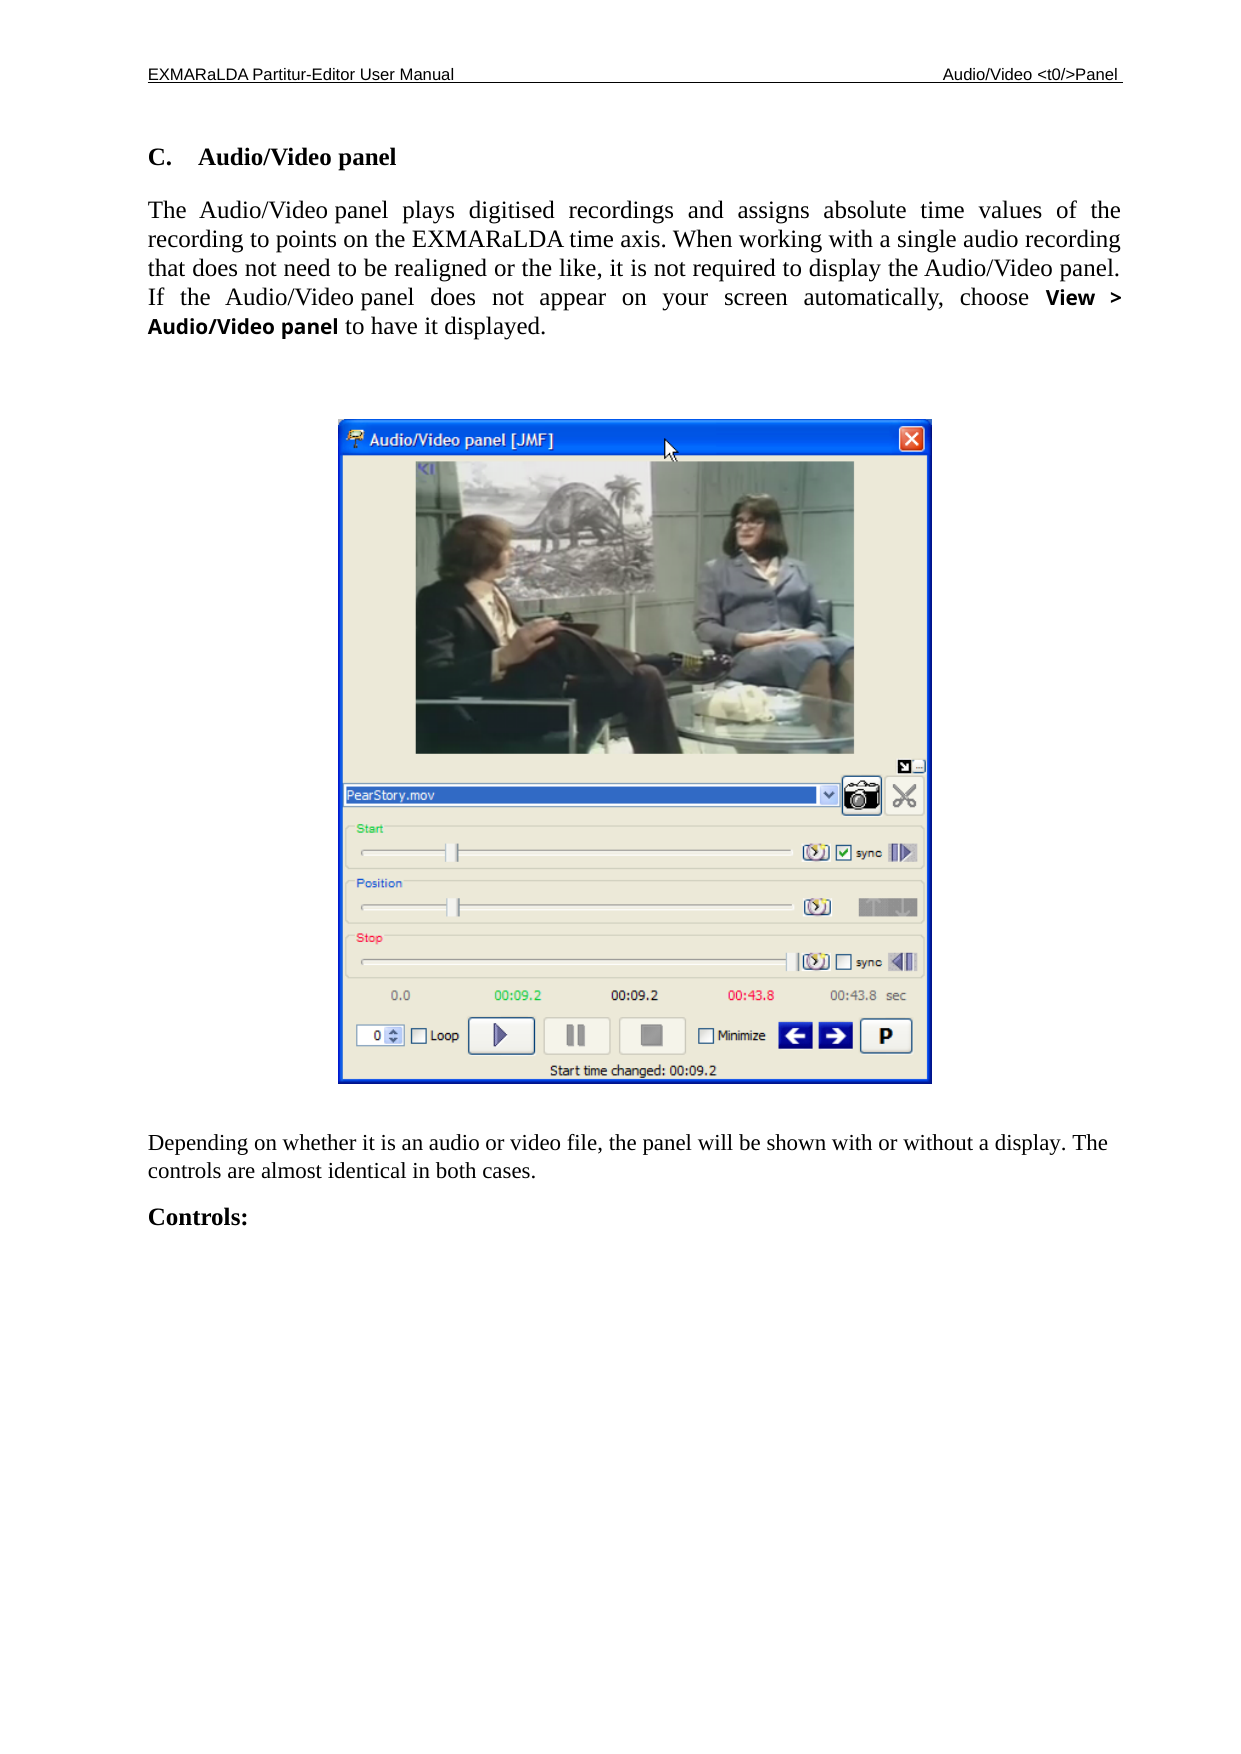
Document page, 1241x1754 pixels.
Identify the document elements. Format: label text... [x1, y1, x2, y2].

subtitle Audio/Video panel [148, 142, 1122, 171]
text Depending on whether it is an audio or video file, the panel will be shown with or without a display. The controls are almost identical in both cases. [148, 1129, 1122, 1183]
text The Audio/Video panel plays digitised recordings and assigns absolute time values of the recording to points on the EXMARaLDA time axis. When working with a single audio recording that does not need to be realigned or the like, it is not required to display the Audio/Video panel. If the Audio/Video panel does not appear on your screen automatically, choose View > Audio/Video panel to have it displayed. [148, 196, 1122, 341]
picture [338, 419, 932, 1084]
text Controls: [148, 1202, 1122, 1231]
